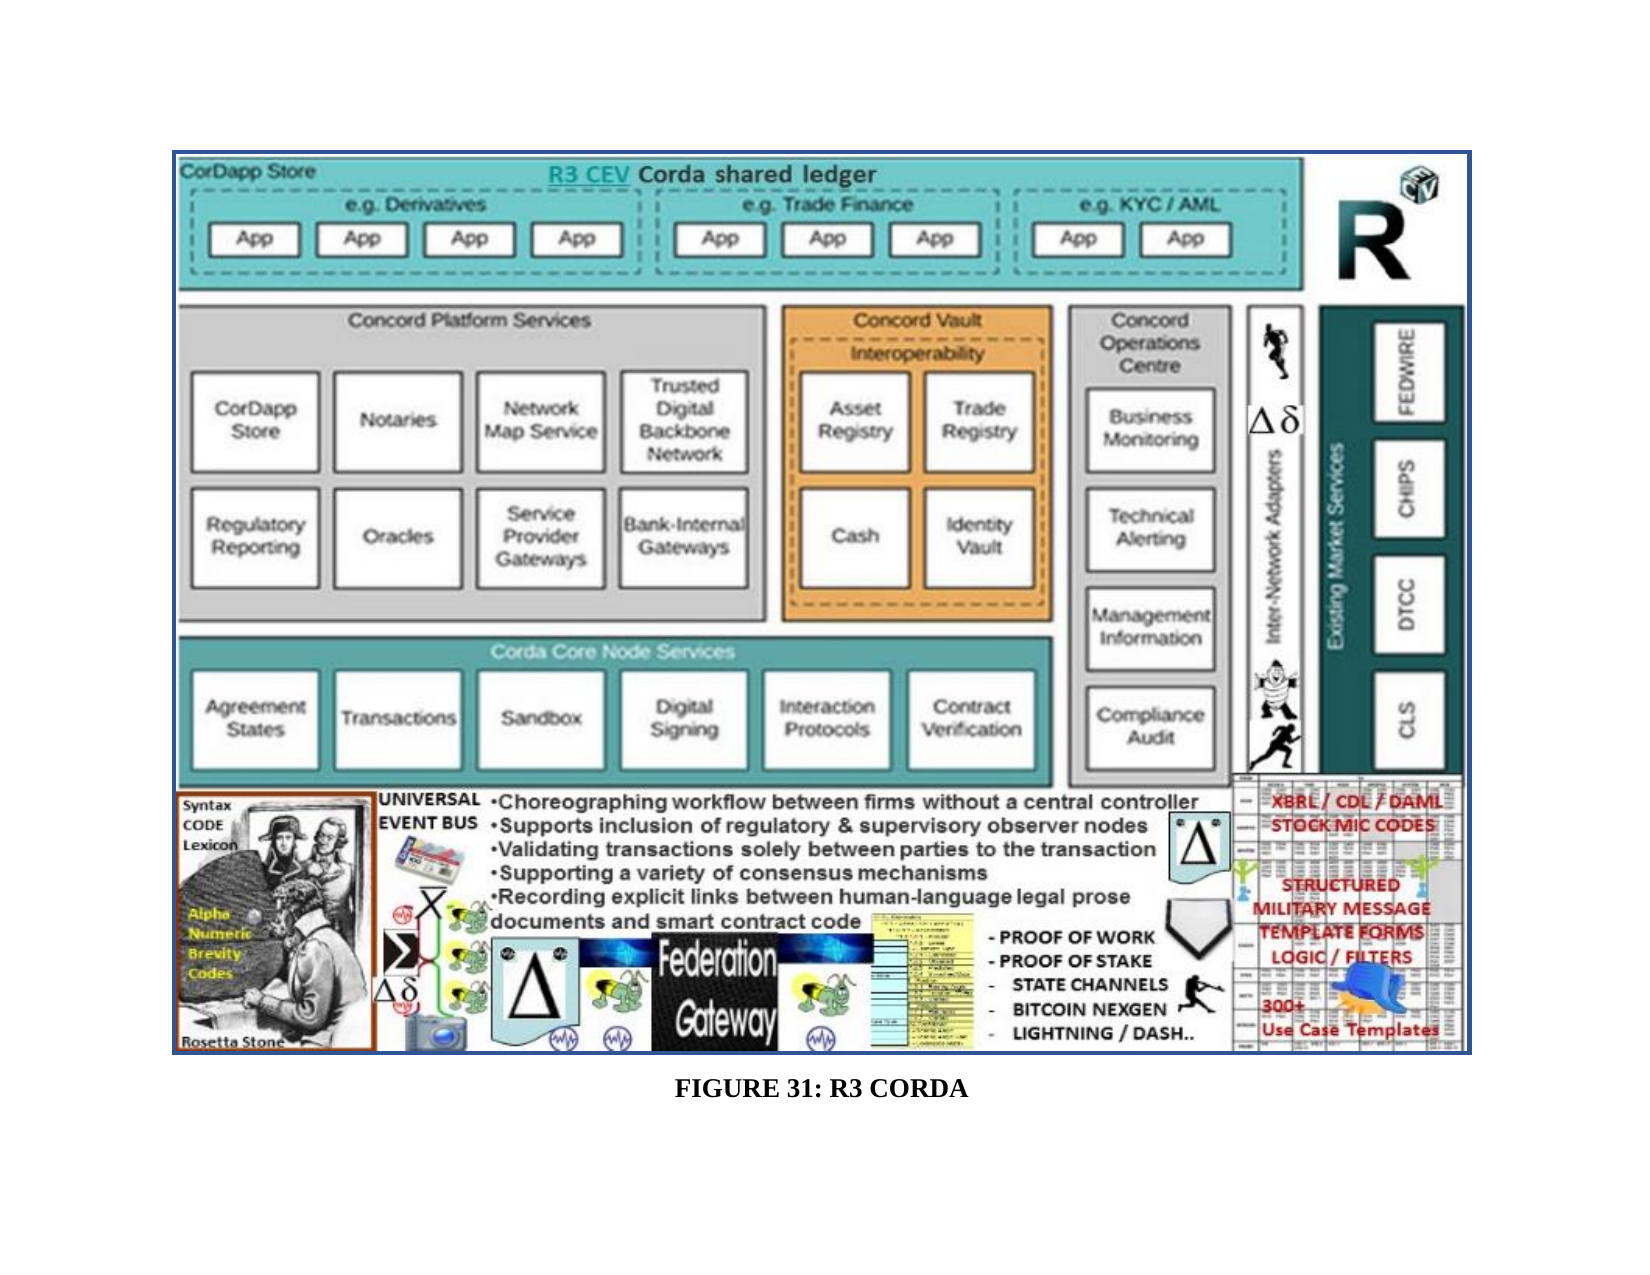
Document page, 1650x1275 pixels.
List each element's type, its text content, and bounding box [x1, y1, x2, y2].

text FIGURE 31: R3 CORDA [112, 1072, 1531, 1103]
picture [176, 154, 1467, 1051]
